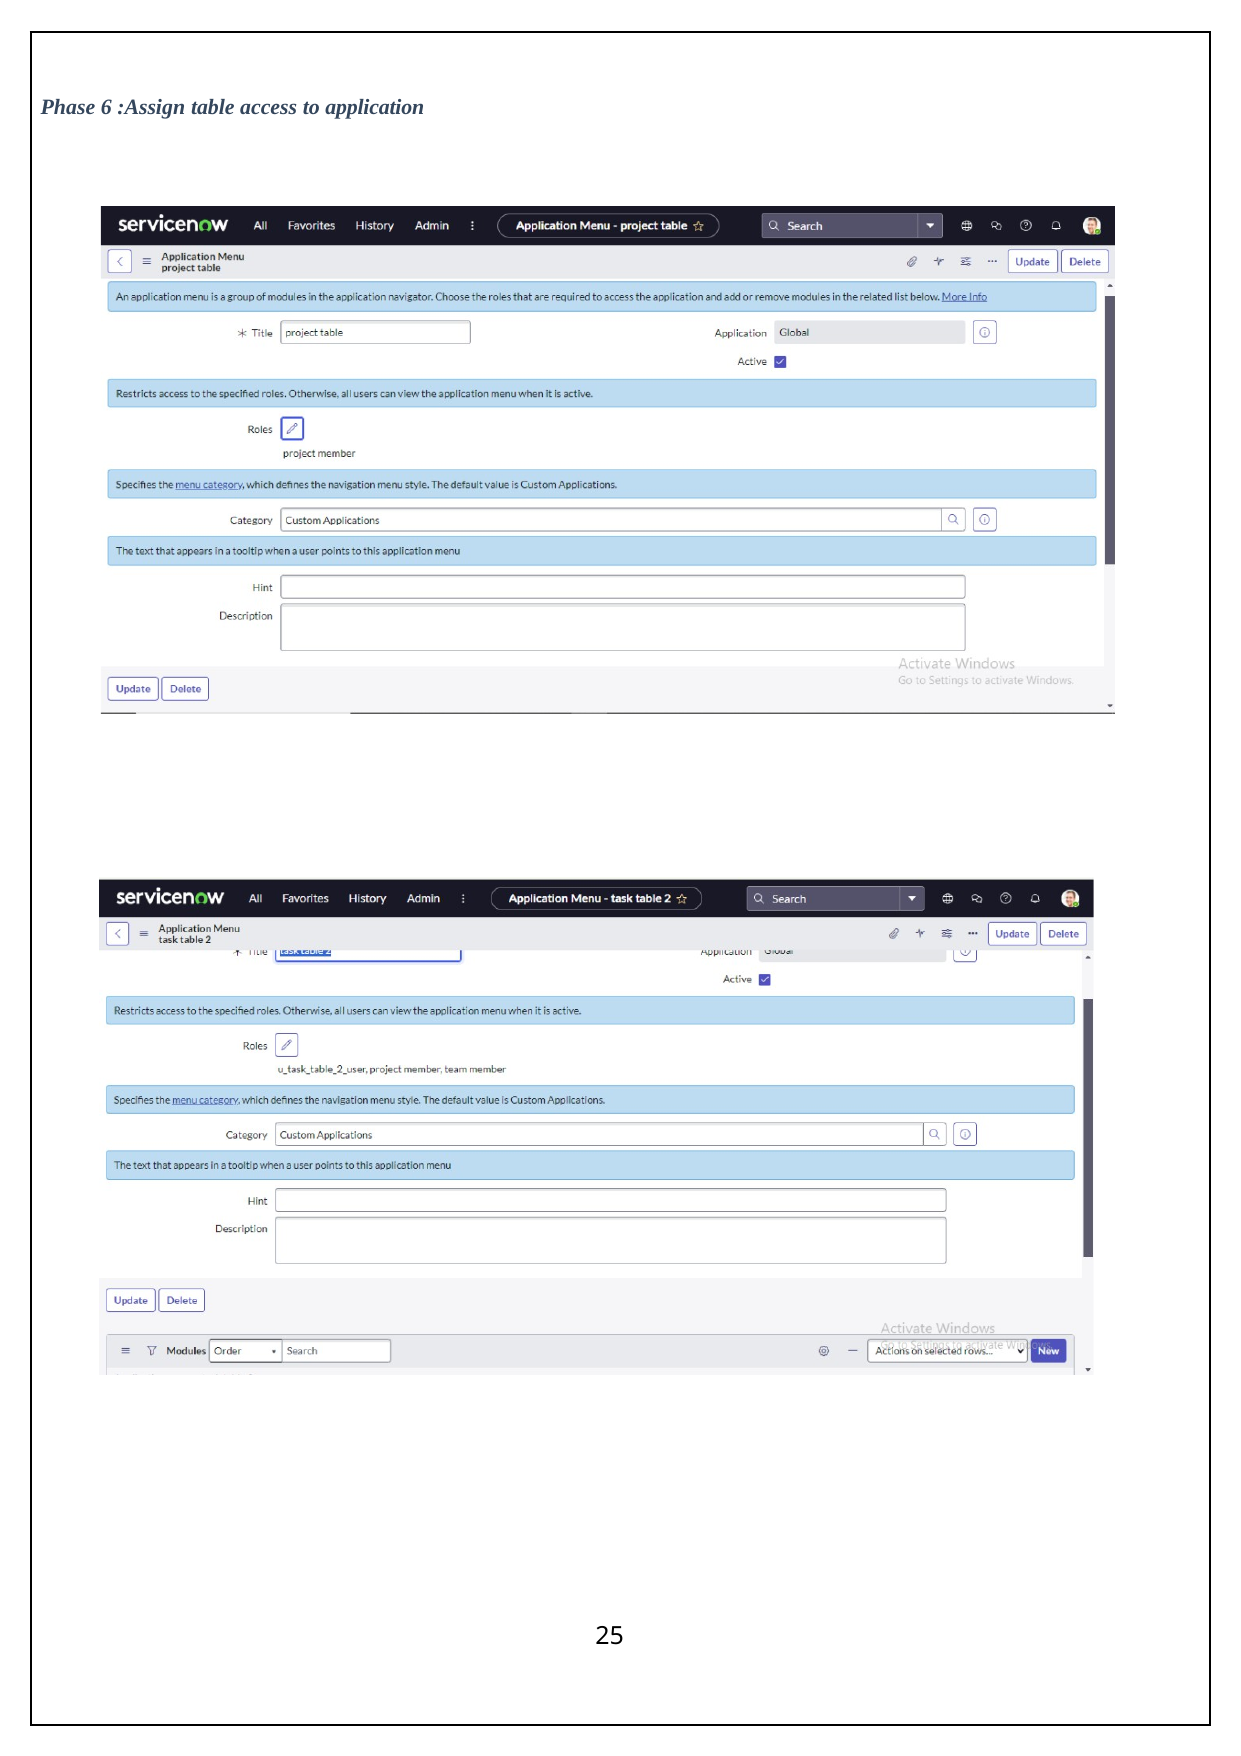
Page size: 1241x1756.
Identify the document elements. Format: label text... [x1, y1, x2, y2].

picture [100, 206, 1115, 714]
text Phase 6 :Assign table access to application [40, 94, 1196, 119]
picture [99, 877, 1094, 1375]
